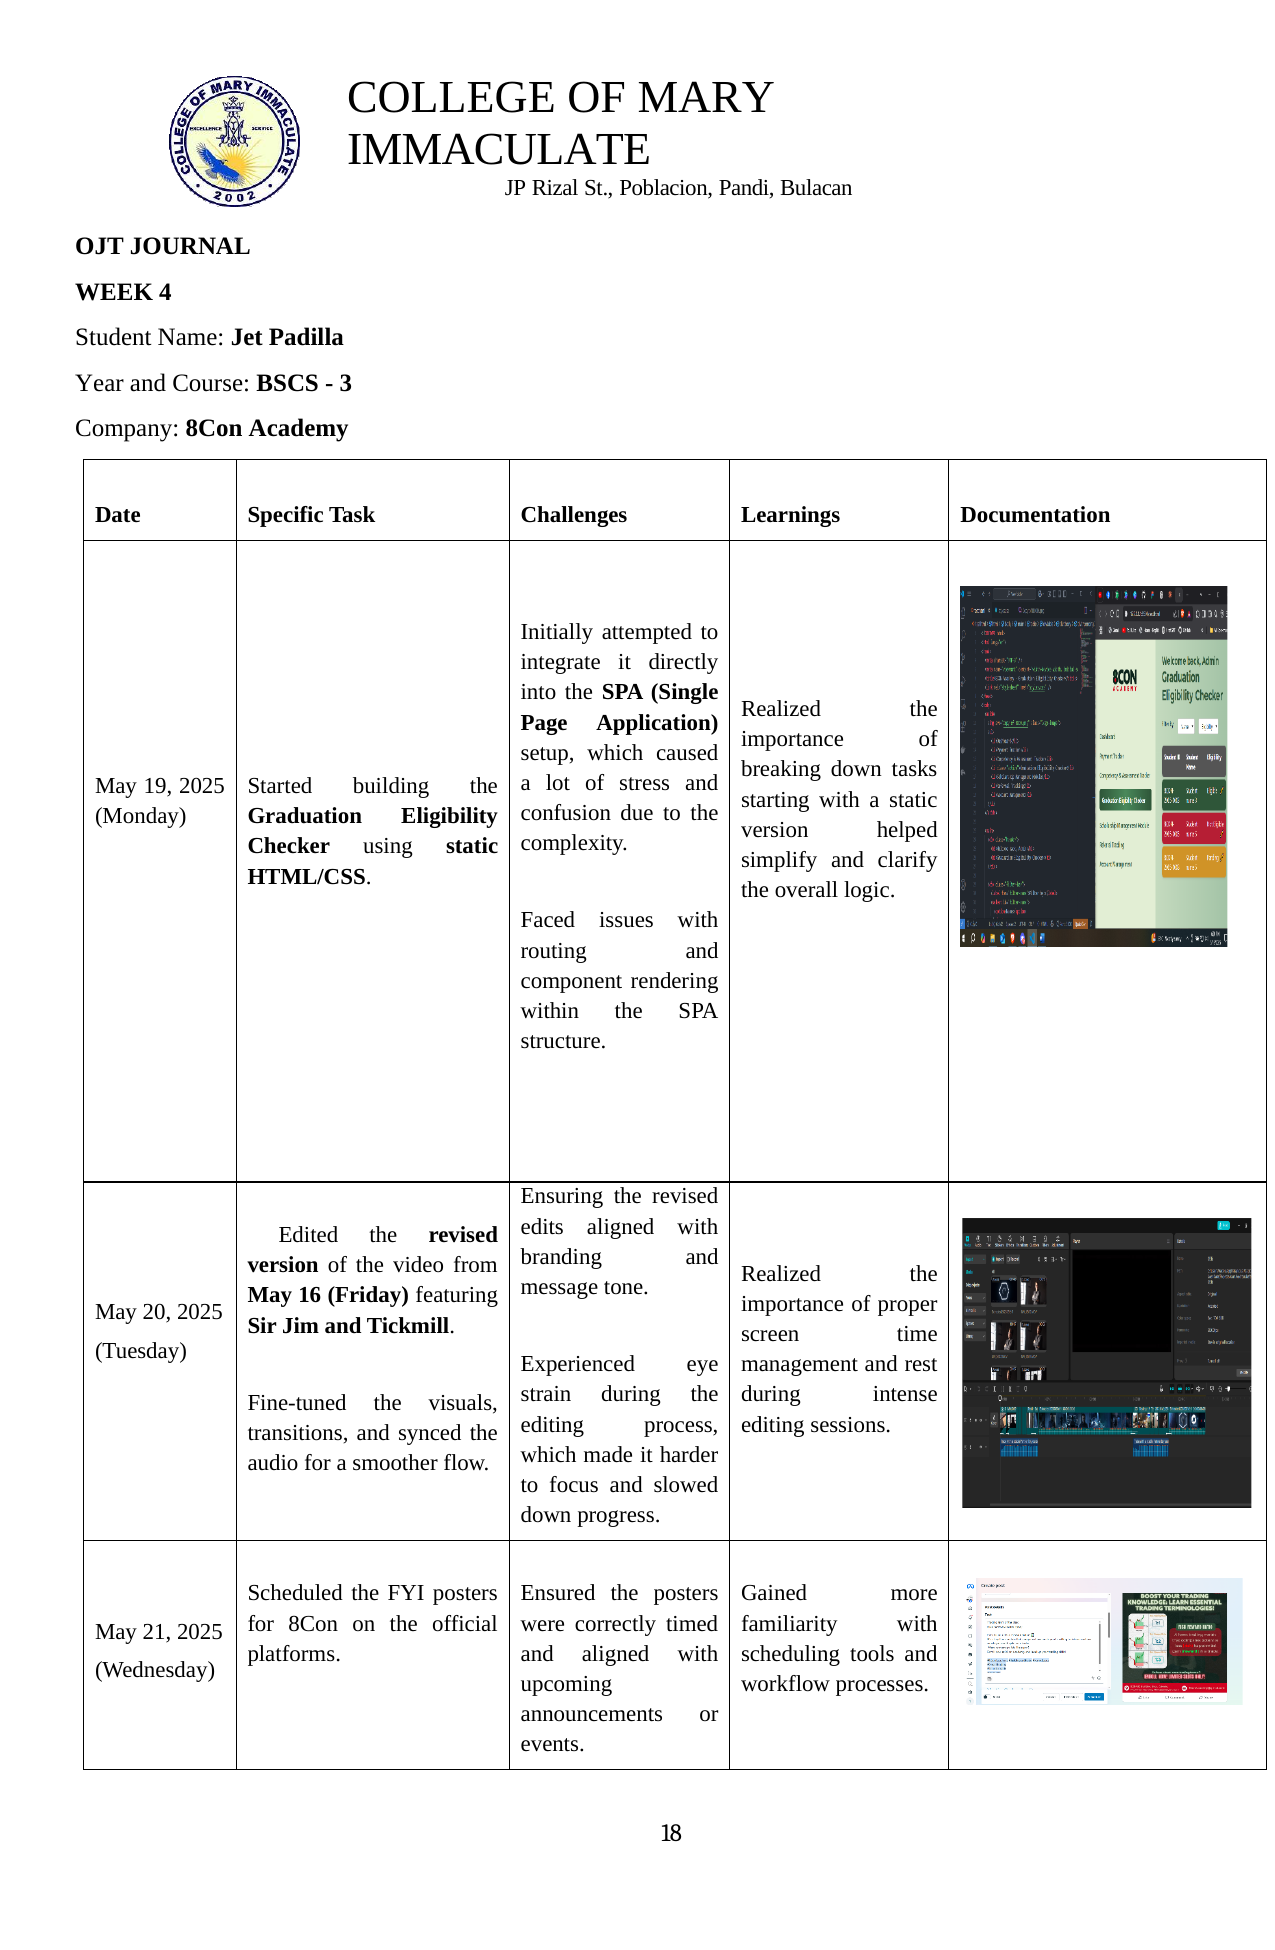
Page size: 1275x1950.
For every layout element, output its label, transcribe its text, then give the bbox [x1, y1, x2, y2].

text WEEK 4 [75, 277, 1275, 306]
table_cell Started building the Graduation Eligibility Checker using static HTML/CSS. [237, 541, 509, 1181]
table_header Documentation [949, 460, 1266, 540]
text OJT JOURNAL [75, 231, 1275, 260]
picture [958, 586, 1228, 946]
table_cell Ensured the posters were correctly timed and aligned with upcoming announcements or events. [510, 1541, 729, 1769]
table_cell May 20, 2025 (Tuesday) [84, 1183, 236, 1540]
table_header Specific Task [237, 460, 509, 540]
table_cell Edited the revised version of the video from May 16 (Friday) featuring Sir Jim and Tickmill. Fine-tuned the visuals, transitions, and synced the audio for a smoother flow. [237, 1183, 509, 1540]
picture [964, 1578, 1243, 1703]
table_cell [949, 1541, 1266, 1769]
table_cell Scheduled the FYI posters for 8Con on the official platforms. [237, 1541, 509, 1769]
table_cell Ensuring the revised edits aligned with branding and message tone. Experienced eye strain during the editing process, which made it harder to focus and slowed down progress. [510, 1183, 729, 1540]
table_cell Realized the importance of breaking down tasks starting with a static version helped simplify and clarify the overall logic. [730, 541, 948, 1181]
table_cell Gained more familiarity with scheduling tools and workflow processes. [730, 1541, 948, 1769]
text Student Name: Jet Padilla [75, 322, 1275, 351]
table_cell [949, 541, 1266, 1181]
table_header Challenges [510, 460, 729, 540]
table_header Date [84, 460, 236, 540]
text Company: 8Con Academy [75, 413, 1275, 442]
text Year and Course: BSCS - 3 [75, 368, 1275, 397]
table_cell Initially attempted to integrate it directly into the SPA (Single Page Application) setup, which caused a lot of stress and confusion due to the complexity. Faced issues with routing and component rendering within the SPA structure. [510, 541, 729, 1181]
table_cell May 21, 2025 (Wednesday) [84, 1541, 236, 1769]
table_cell [949, 1183, 1266, 1540]
picture [168, 75, 300, 207]
table_header Learnings [730, 460, 948, 540]
table_cell Realized the importance of proper screen time management and rest during intense editing sessions. [730, 1183, 948, 1540]
table_cell May 19, 2025 (Monday) [84, 541, 236, 1181]
picture [960, 1218, 1252, 1506]
